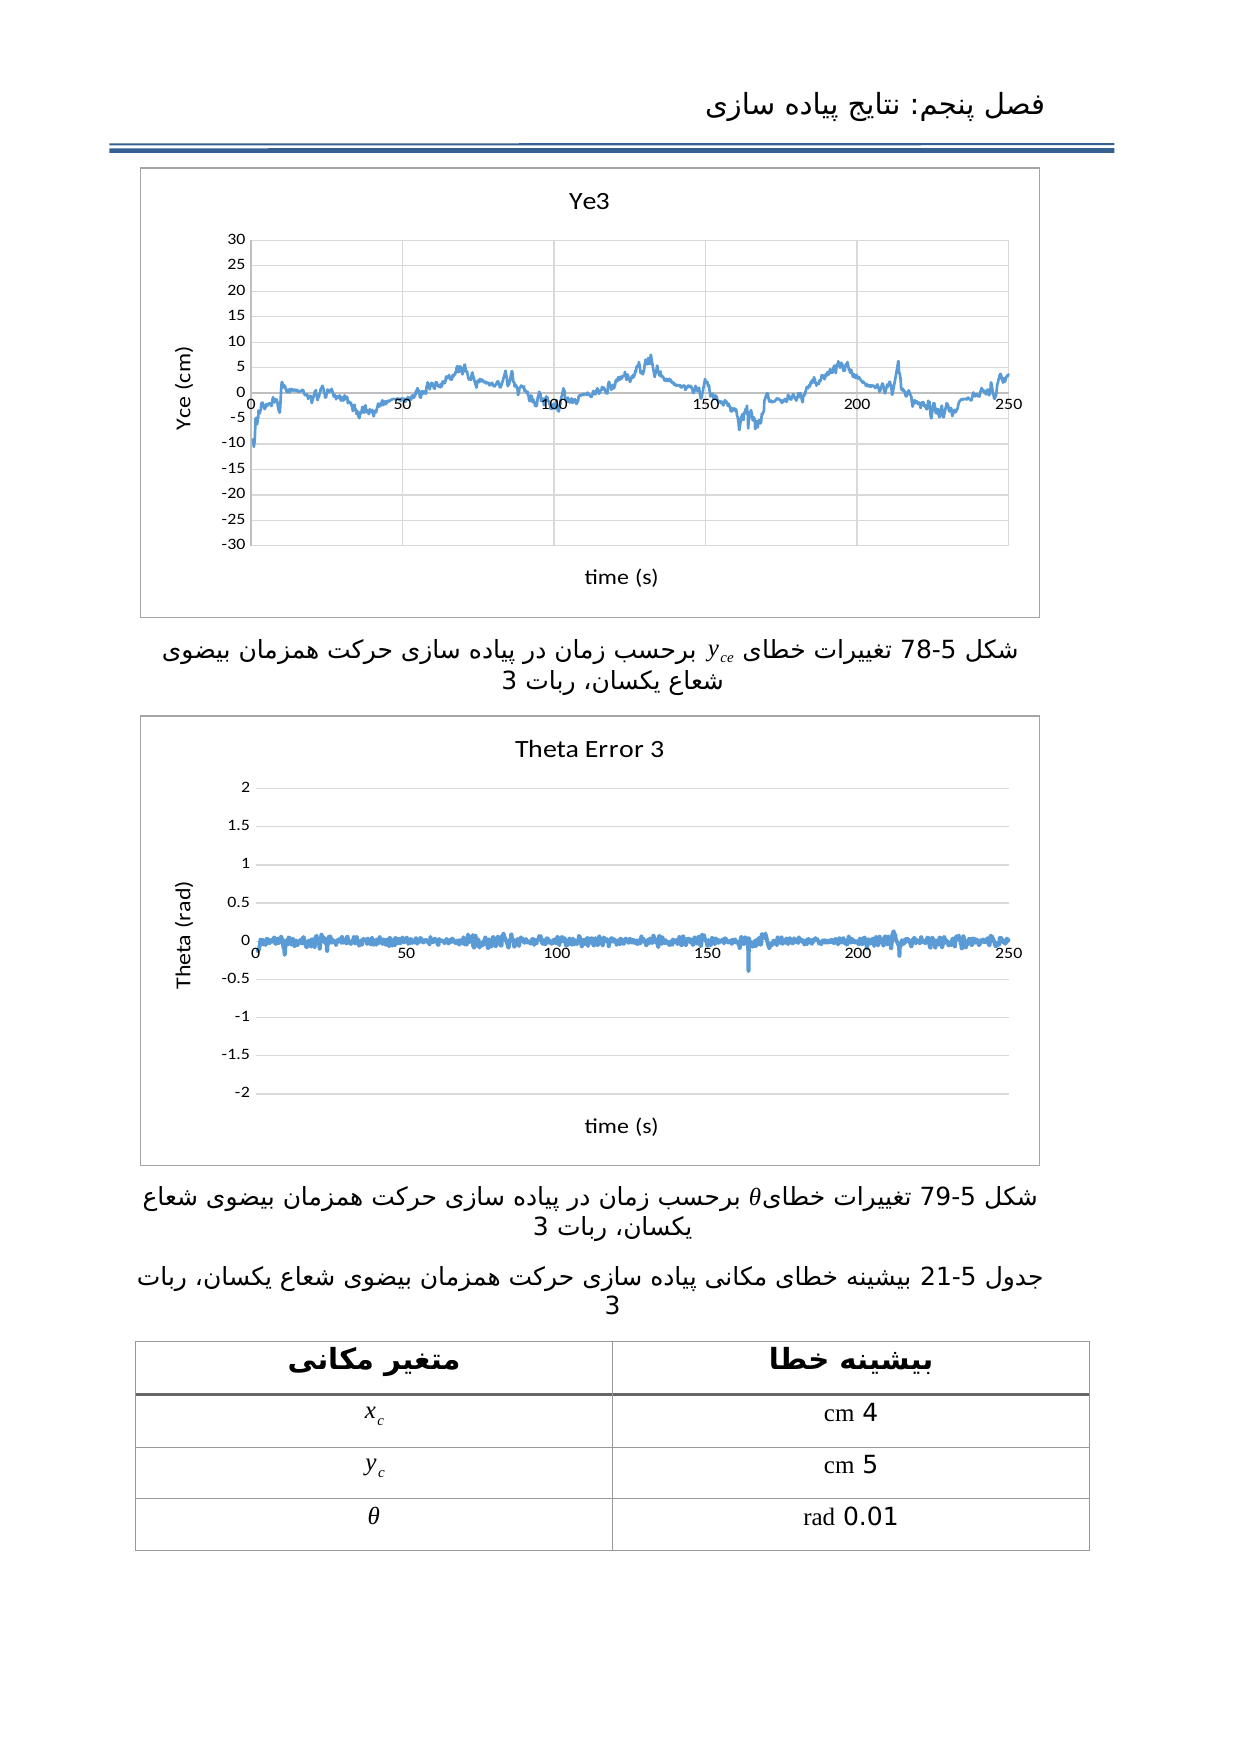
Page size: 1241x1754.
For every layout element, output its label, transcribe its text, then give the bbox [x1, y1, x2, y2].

table_cell [136, 1396, 612, 1447]
table_cell 5 cm [613, 1448, 1089, 1498]
table_cell [136, 1448, 612, 1498]
table_cell 4 cm [613, 1396, 1089, 1447]
table_header بیشینه خطا [613, 1342, 1089, 1393]
table_cell 0.01 rad [613, 1499, 1089, 1550]
table_cell [136, 1499, 612, 1550]
table_header متغیر مکانی [136, 1342, 612, 1393]
